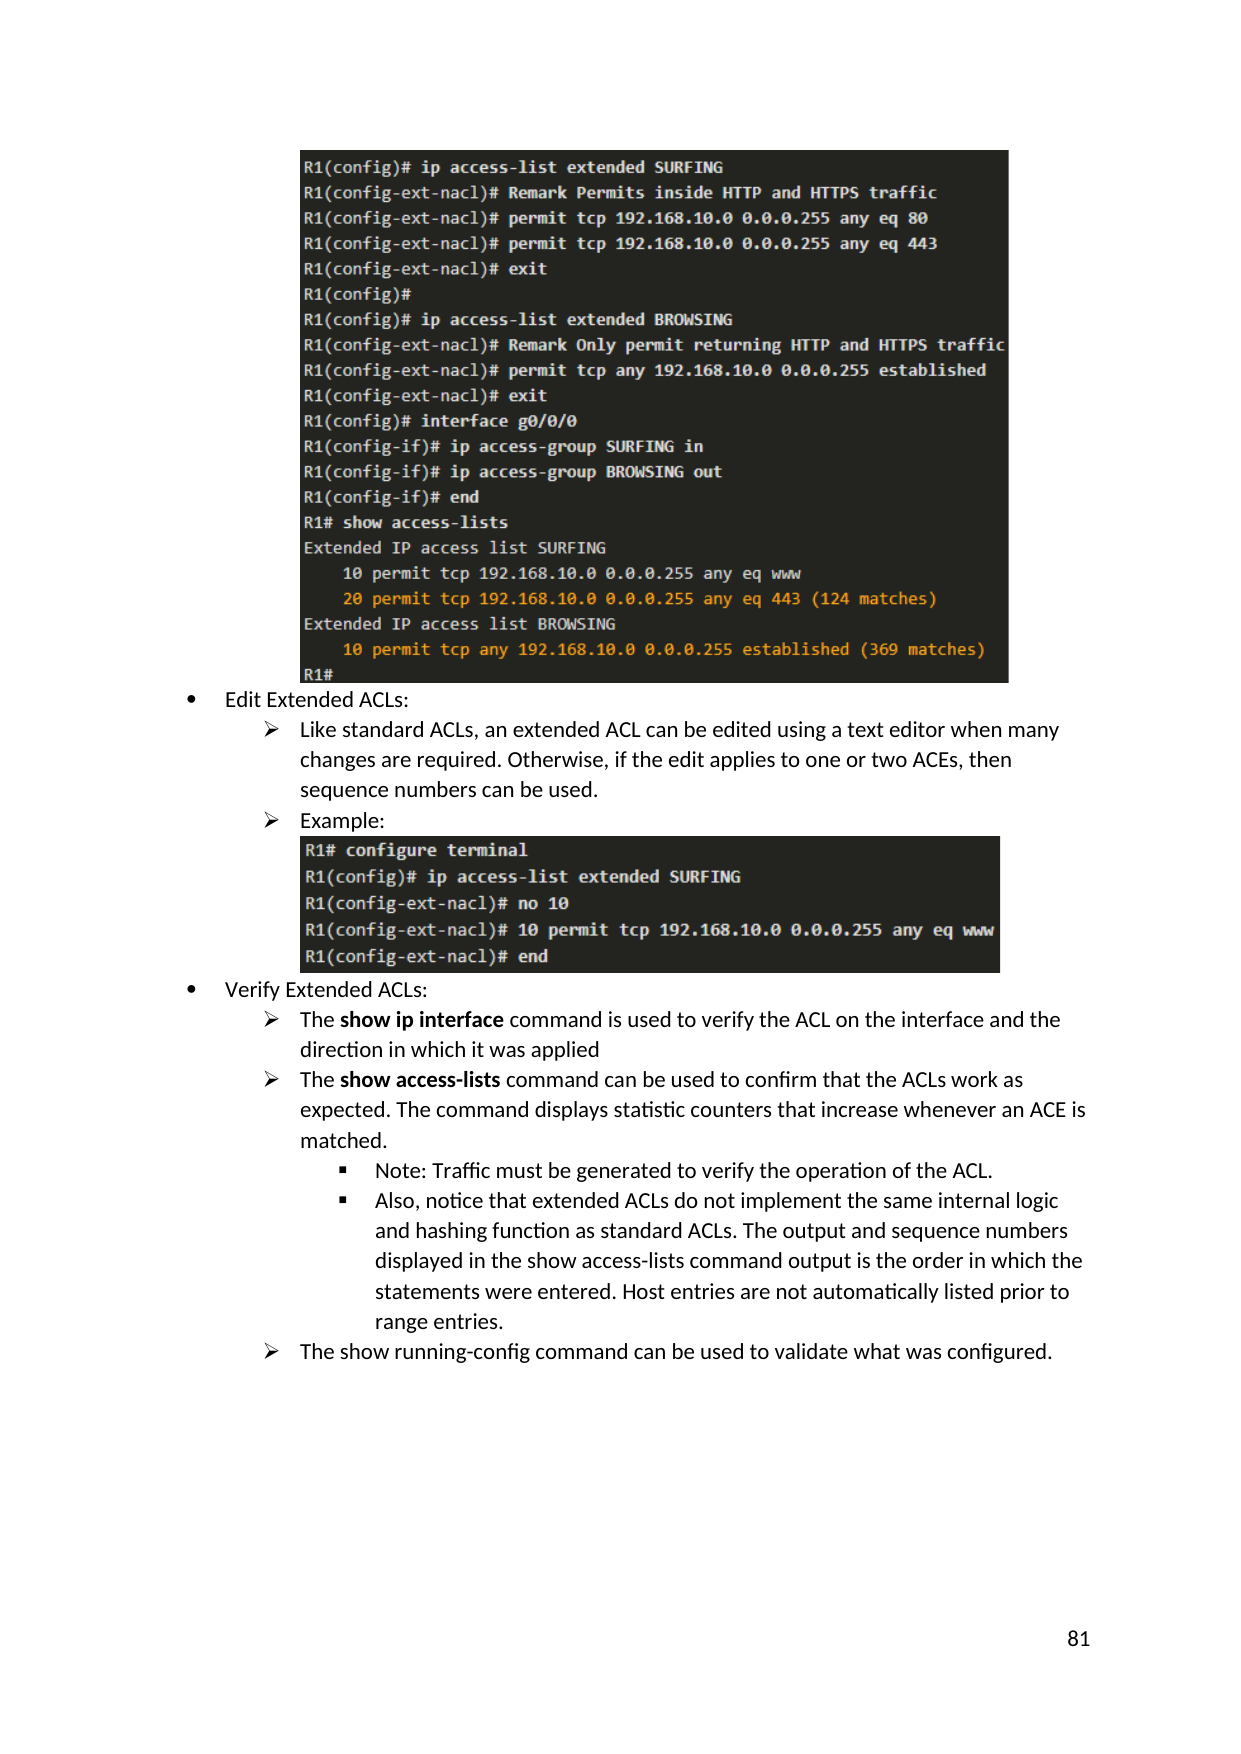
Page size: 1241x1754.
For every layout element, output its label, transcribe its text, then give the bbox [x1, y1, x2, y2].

list Note: Traffic must be generated to verify the operation of the ACL. [337, 1156, 1090, 1184]
list Also, notice that extended ACLs do not implement the same internal logic and hashing function as standard ACLs. The output and sequence numbers displayed in the show access-lists command output is the order in which the statements were entered. Host entries are not automatically listed prior to range entries. [337, 1186, 1090, 1335]
list The show ip interface command is used to verify the ACL on the interface and the direction in which it was applied [262, 1005, 1090, 1063]
list The show running-config command can be used to validate what was configured. [262, 1337, 1090, 1365]
list The show access-lists command can be used to confirm that the ACLs work as expected. The command displays statistic counters that increase whenever an ACE is matched. [262, 1065, 1090, 1154]
list Verify Extended ACLs: [187, 975, 1090, 1003]
list Example: [262, 806, 1090, 834]
picture [300, 150, 1009, 683]
list Like standard ACLs, an extended ACL can be edited using a text editor when many changes are required. Otherwise, if the edit applies to one or two ACEs, then sequence numbers can be used. [262, 715, 1090, 804]
list Edit Extended ACLs: [187, 685, 1090, 713]
picture [300, 836, 1001, 973]
